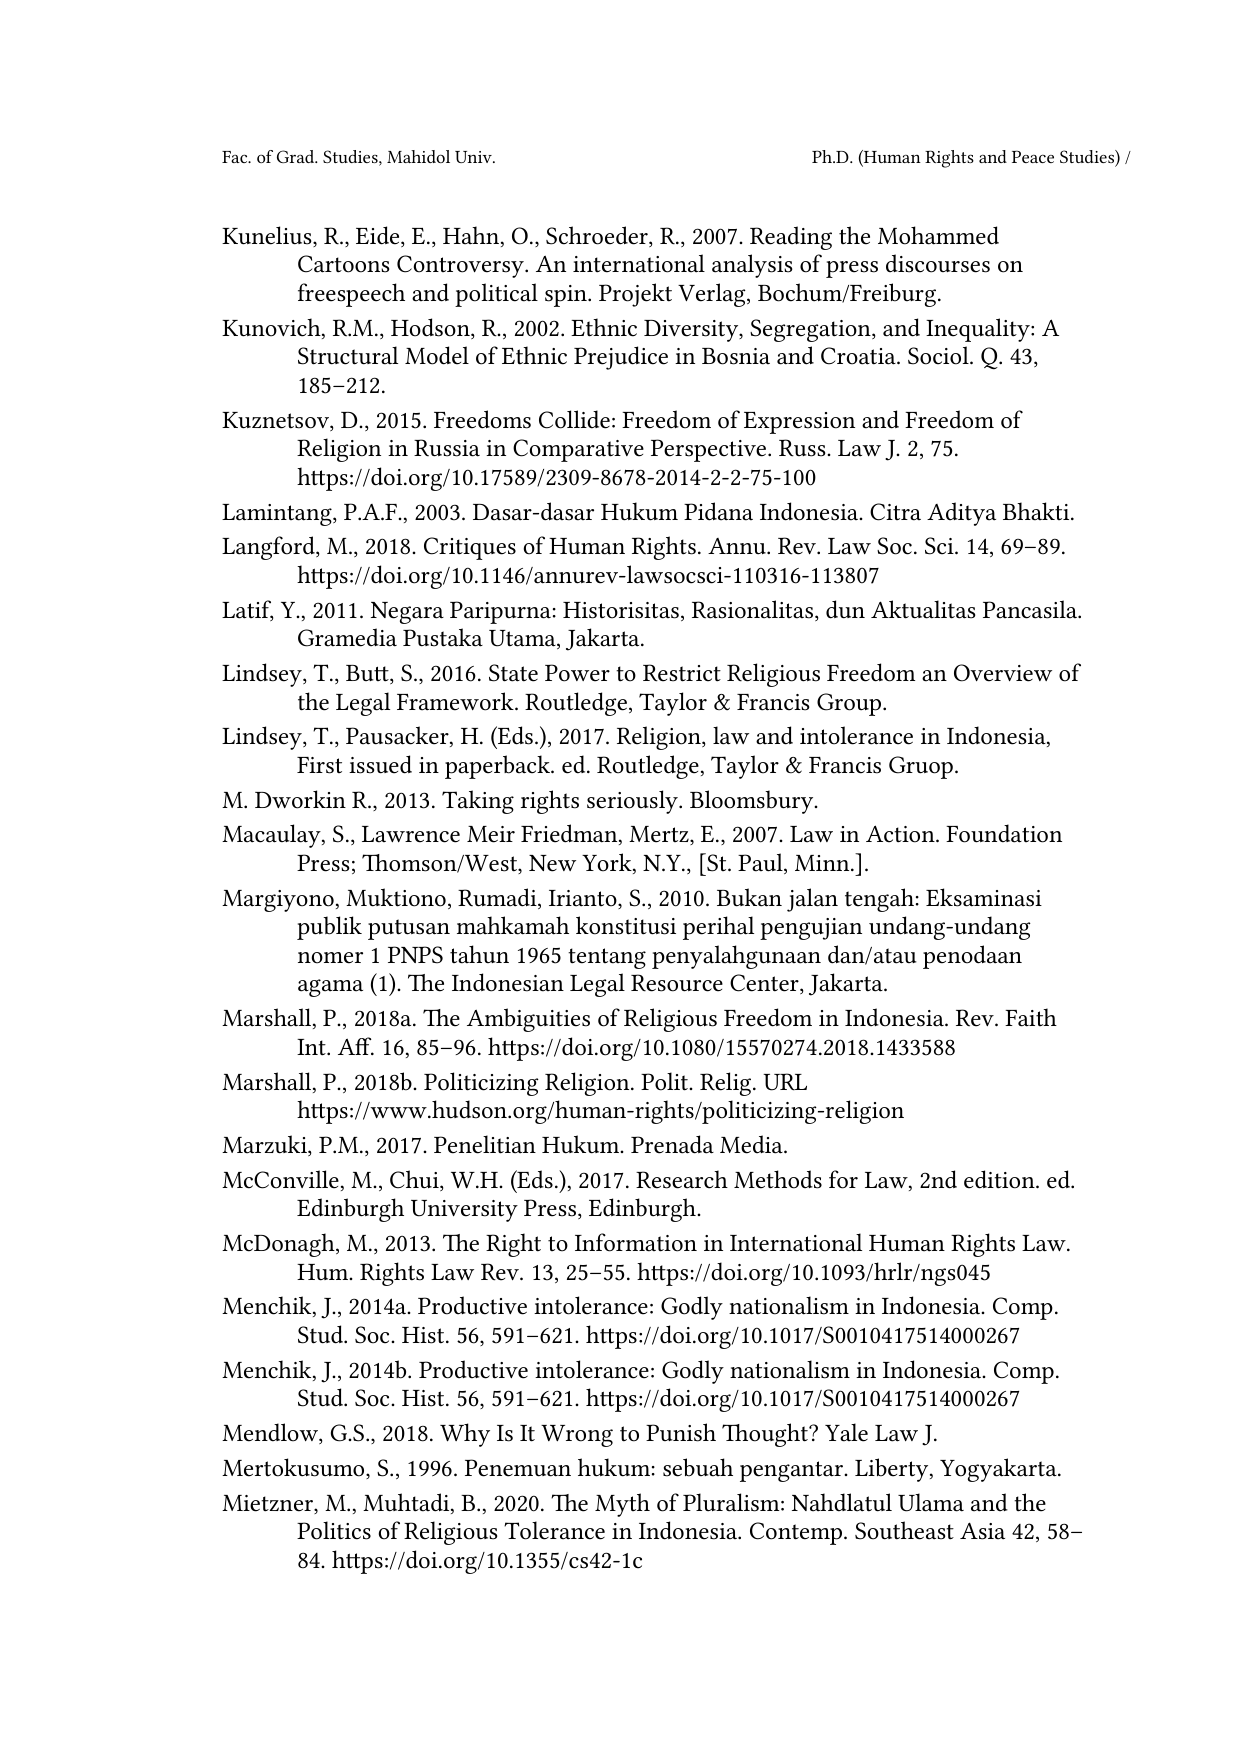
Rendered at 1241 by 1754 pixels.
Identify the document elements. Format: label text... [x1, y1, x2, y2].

text Lindsey, T., Butt, S., 2016. State Power to Restrict Religious Freedom an Overview of the Legal Framework. Routledge, Taylor & Francis Group. [222, 659, 1093, 716]
text Menchik, J., 2014a. Productive intolerance: Godly nationalism in Indonesia. Comp. Stud. Soc. Hist. 56, 591–621. https://doi.org/10.1017/S0010417514000267 [222, 1292, 1093, 1349]
text McDonagh, M., 2013. The Right to Information in International Human Rights Law. Hum. Rights Law Rev. 13, 25–55. https://doi.org/10.1093/hrlr/ngs045 [222, 1229, 1093, 1286]
text Menchik, J., 2014b. Productive intolerance: Godly nationalism in Indonesia. Comp. Stud. Soc. Hist. 56, 591–621. https://doi.org/10.1017/S0010417514000267 [222, 1356, 1093, 1413]
text Lindsey, T., Pausacker, H. (Eds.), 2017. Religion, law and intolerance in Indonesia, First issued in paperback. ed. Routledge, Taylor & Francis Gruop. [222, 722, 1093, 779]
text Mietzner, M., Muhtadi, B., 2020. The Myth of Pluralism: Nahdlatul Ulama and the Politics of Religious Tolerance in Indonesia. Contemp. Southeast Asia 42, 58–84. https://doi.org/10.1355/cs42-1c [222, 1489, 1093, 1574]
text Langford, M., 2018. Critiques of Human Rights. Annu. Rev. Law Soc. Sci. 14, 69–89. https://doi.org/10.1146/annurev-lawsocsci-110316-113807 [222, 532, 1093, 589]
text Kunelius, R., Eide, E., Hahn, O., Schroeder, R., 2007. Reading the Mohammed Cartoons Controversy. An international analysis of press discourses on freespeech and political spin. Projekt Verlag, Bochum/Freiburg. [222, 222, 1093, 308]
text Margiyono, Muktiono, Rumadi, Irianto, S., 2010. Bukan jalan tengah: Eksaminasi publik putusan mahkamah konstitusi perihal pengujian undang-undang nomer 1 PNPS tahun 1965 tentang penyalahgunaan dan/atau penodaan agama (1). The Indonesian Legal Resource Center, Jakarta. [222, 884, 1093, 998]
text Kuznetsov, D., 2015. Freedoms Collide: Freedom of Expression and Freedom of Religion in Russia in Comparative Perspective. Russ. Law J. 2, 75. https://doi.org/10.17589/2309-8678-2014-2-2-75-100 [222, 406, 1093, 491]
text Kunovich, R.M., Hodson, R., 2002. Ethnic Diversity, Segregation, and Inequality: A Structural Model of Ethnic Prejudice in Bosnia and Croatia. Sociol. Q. 43, 185–212. [222, 314, 1093, 399]
text McConville, M., Chui, W.H. (Eds.), 2017. Research Methods for Law, 2nd edition. ed. Edinburgh University Press, Edinburgh. [222, 1166, 1093, 1223]
text Marshall, P., 2018b. Politicizing Religion. Polit. Relig. URL https://www.hudson.org/human-rights/politicizing-religion [222, 1068, 1093, 1125]
text M. Dworkin R., 2013. Taking rights seriously. Bloomsbury. [222, 786, 1093, 814]
text Mendlow, G.S., 2018. Why Is It Wrong to Punish Thought? Yale Law J. [222, 1419, 1093, 1448]
text Latif, Y., 2011. Negara Paripurna: Historisitas, Rasionalitas, dun Aktualitas Pancasila. Gramedia Pustaka Utama, Jakarta. [222, 596, 1093, 653]
text Marshall, P., 2018a. The Ambiguities of Religious Freedom in Indonesia. Rev. Faith Int. Aff. 16, 85–96. https://doi.org/10.1080/15570274.2018.1433588 [222, 1004, 1093, 1061]
text Mertokusumo, S., 1996. Penemuan hukum: sebuah pengantar. Liberty, Yogyakarta. [222, 1454, 1093, 1482]
text Macaulay, S., Lawrence Meir Friedman, Mertz, E., 2007. Law in Action. Foundation Press; Thomson/West, New York, N.Y., [St. Paul, Minn.]. [222, 821, 1093, 878]
text Lamintang, P.A.F., 2003. Dasar-dasar Hukum Pidana Indonesia. Citra Aditya Bhakti. [222, 498, 1093, 526]
text Marzuki, P.M., 2017. Penelitian Hukum. Prenada Media. [222, 1131, 1093, 1159]
